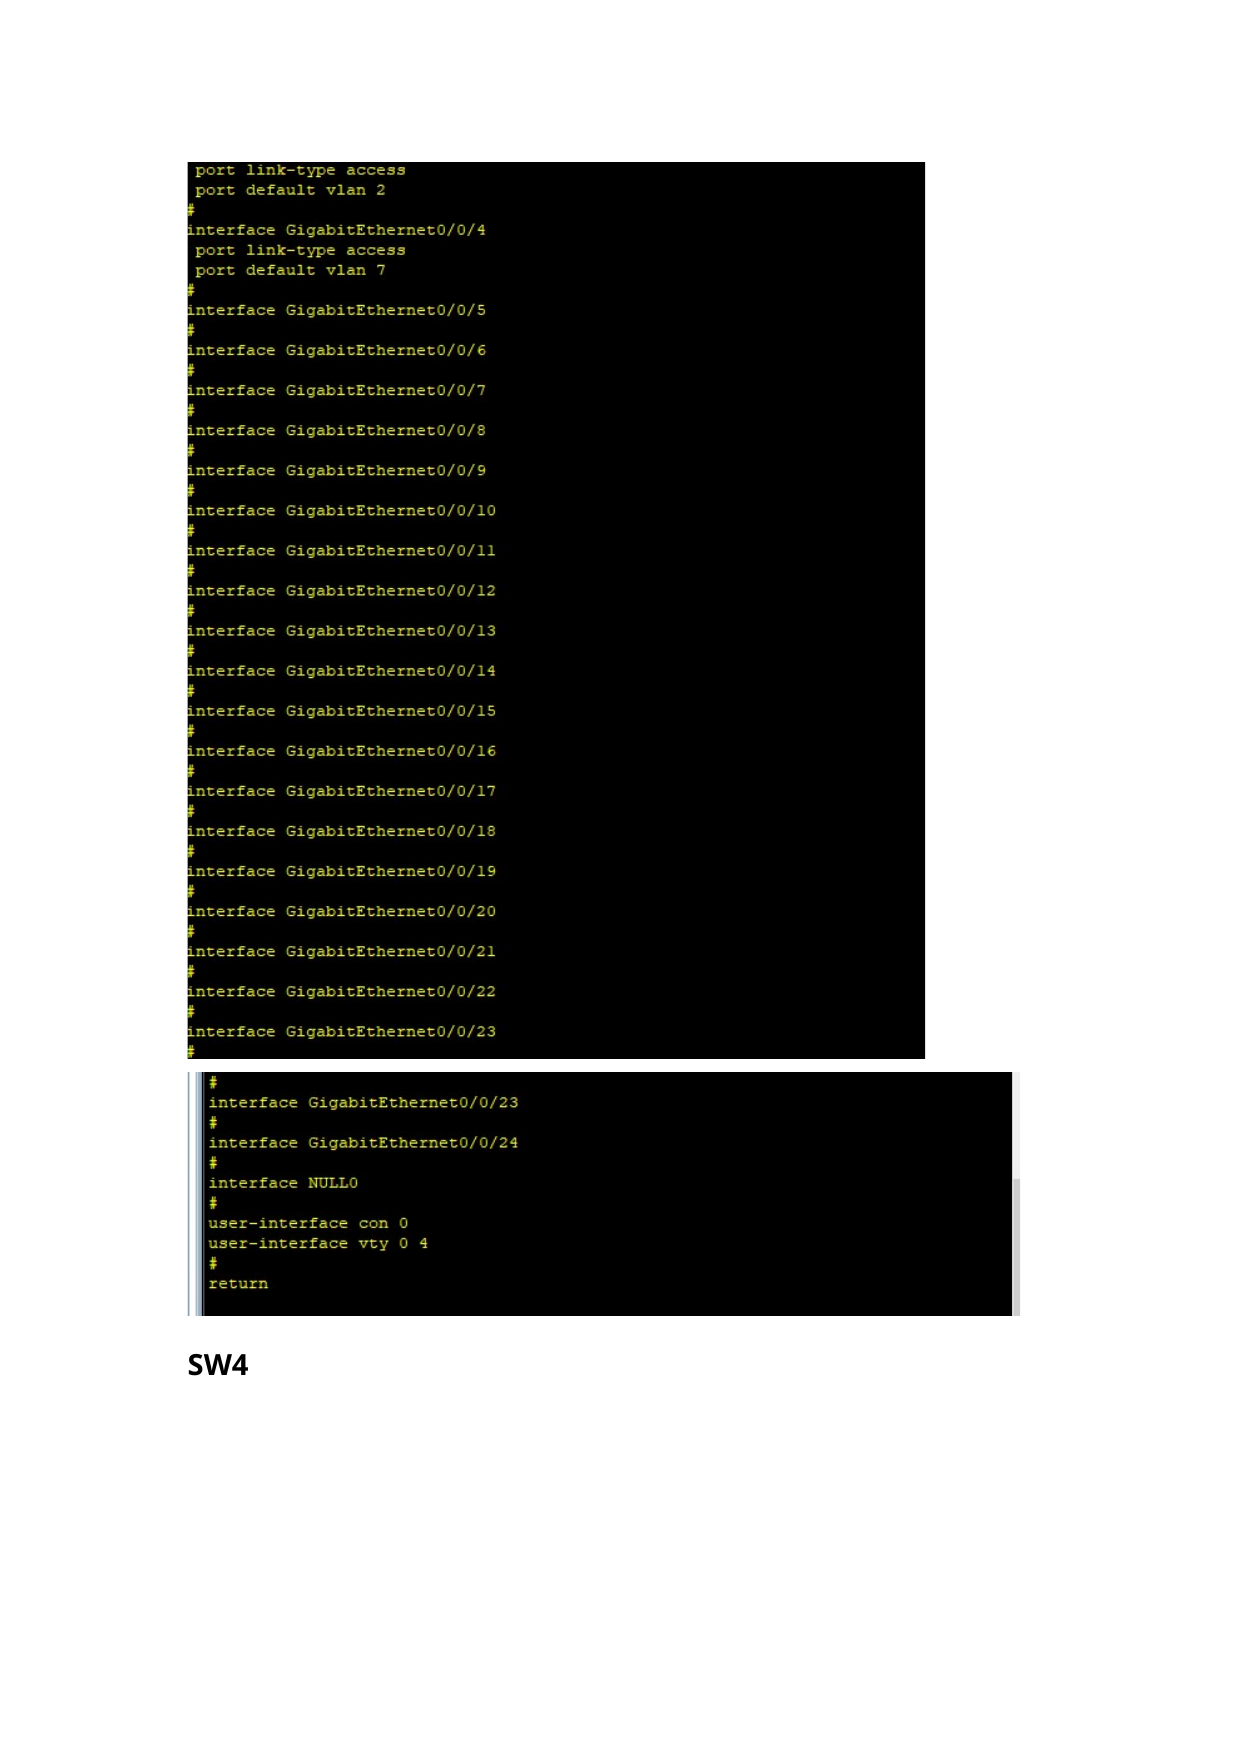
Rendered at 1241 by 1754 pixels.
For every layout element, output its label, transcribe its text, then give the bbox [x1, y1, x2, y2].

list SW4 [187, 1332, 1053, 1397]
picture [187, 162, 926, 1059]
picture [187, 1072, 1021, 1316]
